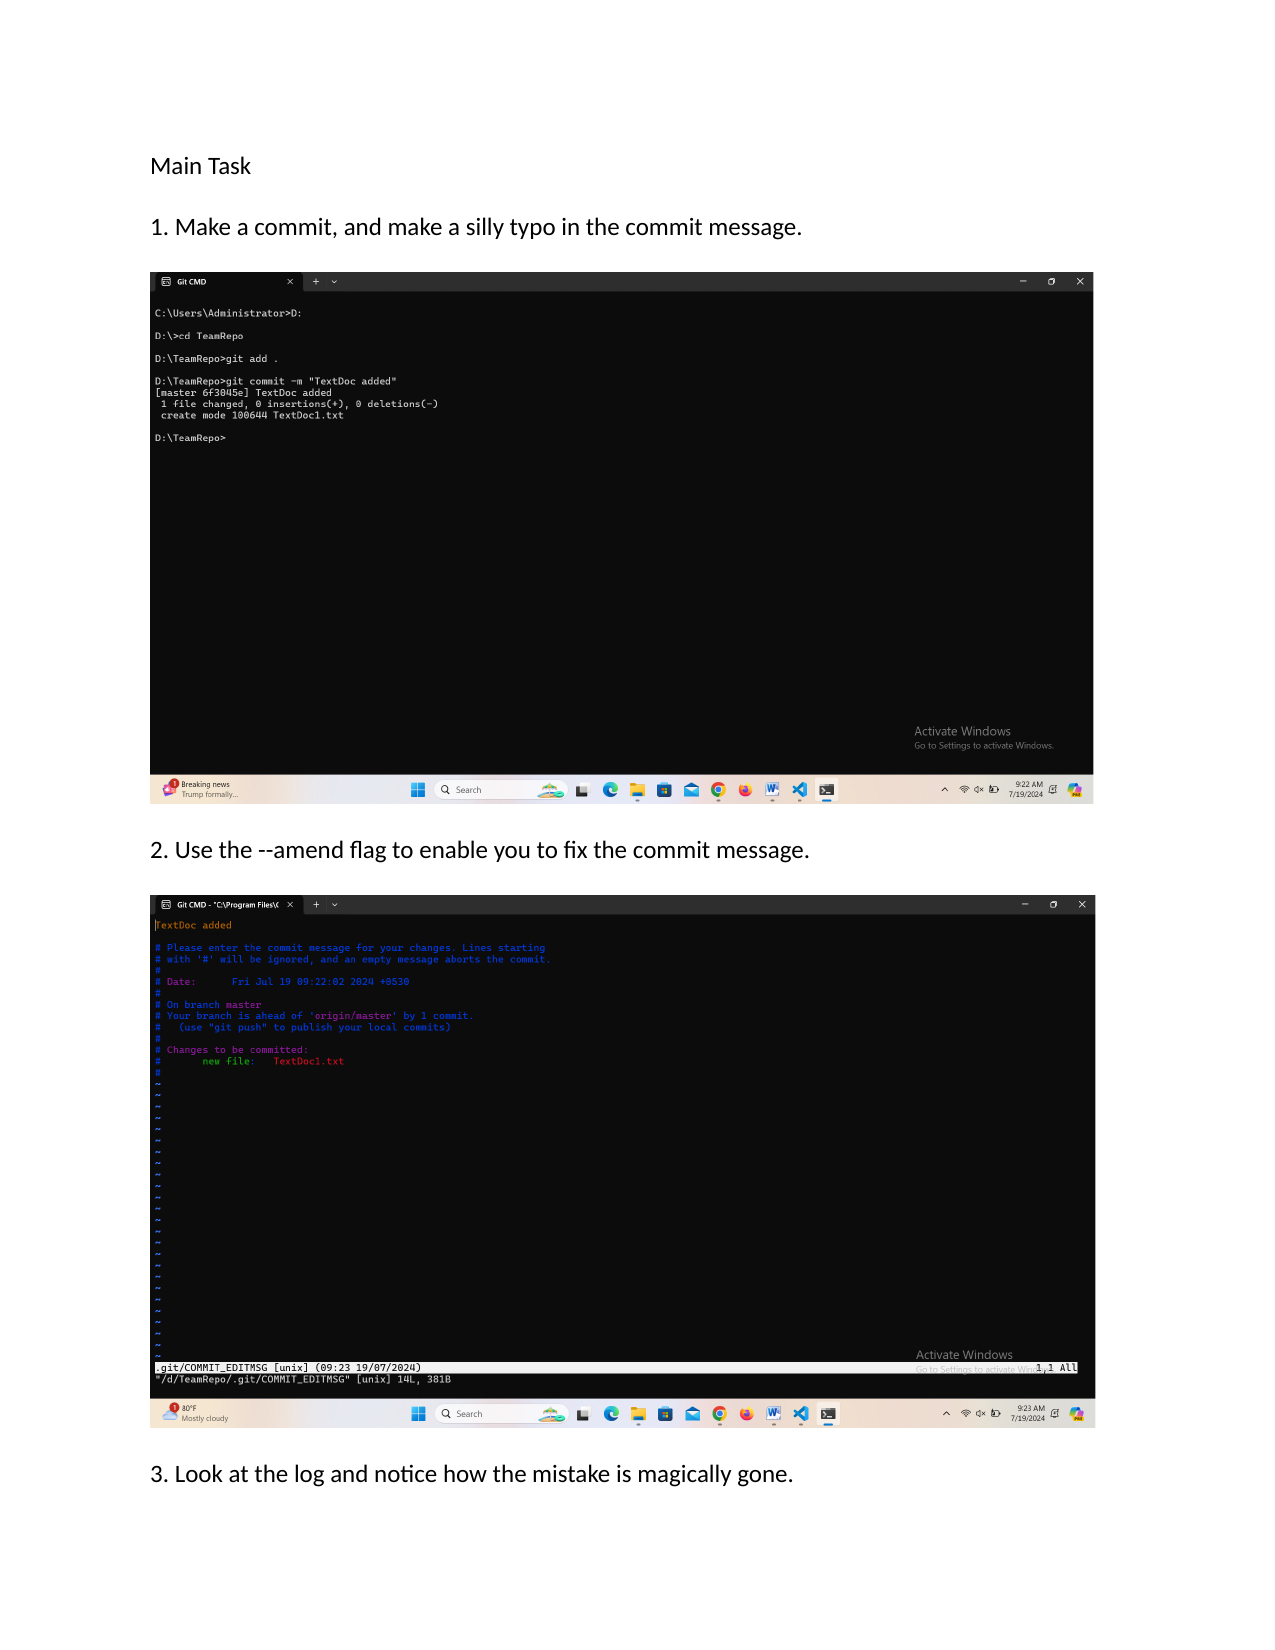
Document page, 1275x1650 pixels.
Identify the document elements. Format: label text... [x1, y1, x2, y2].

text Main Task [150, 150, 1125, 181]
text 1. Make a commit, and make a silly typo in the commit message. [150, 211, 1125, 242]
picture [150, 272, 1094, 804]
picture [150, 895, 1096, 1428]
text 3. Look at the log and notice how the mistake is magically gone. [150, 1458, 1125, 1489]
text 2. Use the --amend flag to enable you to fix the commit message. [150, 834, 1125, 865]
